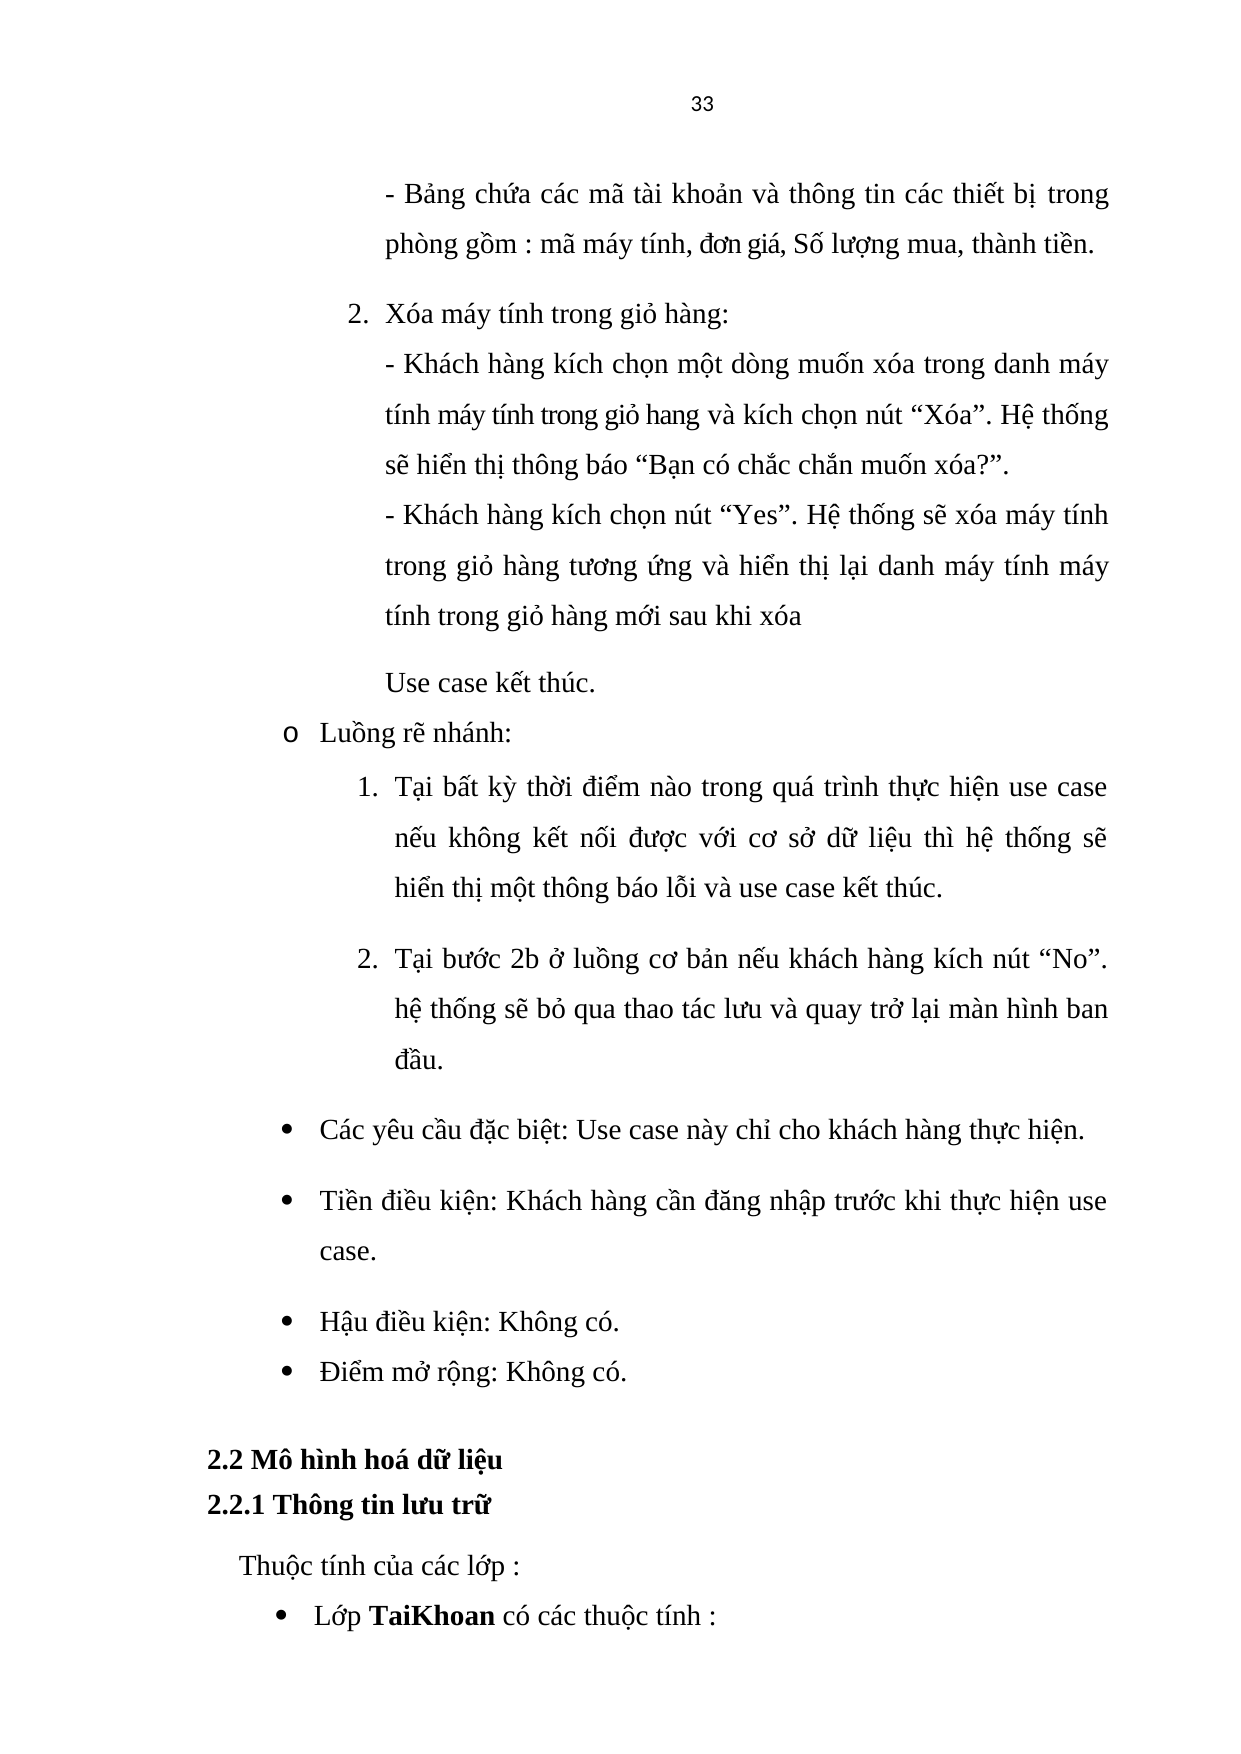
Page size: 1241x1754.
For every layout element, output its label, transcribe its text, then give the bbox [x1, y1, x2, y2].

list - Khách hàng kích chọn nút “Yes”. Hệ thống sẽ xóa máy tính trong giỏ hàng tương ứng và hiển thị lại danh máy tính máy tính trong giỏ hàng mới sau khi xóa [385, 497, 1109, 632]
list Các yêu cầu đặc biệt: Use case này chỉ cho khách hàng thực hiện. [282, 1112, 1108, 1146]
subtitle 2.2 Mô hình hoá dữ liệu [207, 1442, 1122, 1476]
list Tiền điều kiện: Khách hàng cần đăng nhập trước khi thực hiện use case. [282, 1183, 1108, 1267]
text Use case kết thúc. [310, 665, 1122, 699]
text Thuộc tính của các lớp : [238, 1548, 1122, 1581]
list - Khách hàng kích chọn một dòng muốn xóa trong danh máy tính máy tính trong giỏ hang và kích chọn nút “Xóa”. Hệ thống sẽ hiển thị thông báo “Bạn có chắc chắn muốn xóa?”. [385, 347, 1109, 481]
list Tại bất kỳ thời điểm nào trong quá trình thực hiện use case nếu không kết nối được với cơ sở dữ liệu thì hệ thống sẽ hiển thị một thông báo lỗi và use case kết thúc. [357, 769, 1109, 904]
list Điểm mở rộng: Không có. [282, 1354, 1122, 1388]
list Luồng rẽ nhánh: [282, 715, 1122, 751]
list Xóa máy tính trong giỏ hàng: [347, 296, 1109, 330]
subtitle 2.2.1 Thông tin lưu trữ [207, 1487, 1122, 1520]
list Hậu điều kiện: Không có. [282, 1304, 1108, 1338]
list Lớp TaiKhoan có các thuộc tính : [276, 1598, 1122, 1632]
list - Bảng chứa các mã tài khoản và thông tin các thiết bị trong phòng gồm : mã máy tính, đơn giá, Số lượng mua, thành tiền. [385, 176, 1109, 260]
list Tại bước 2b ở luồng cơ bản nếu khách hàng kích nút “No”. hệ thống sẽ bỏ qua thao tác lưu và quay trở lại màn hình ban đầu. [357, 941, 1109, 1075]
